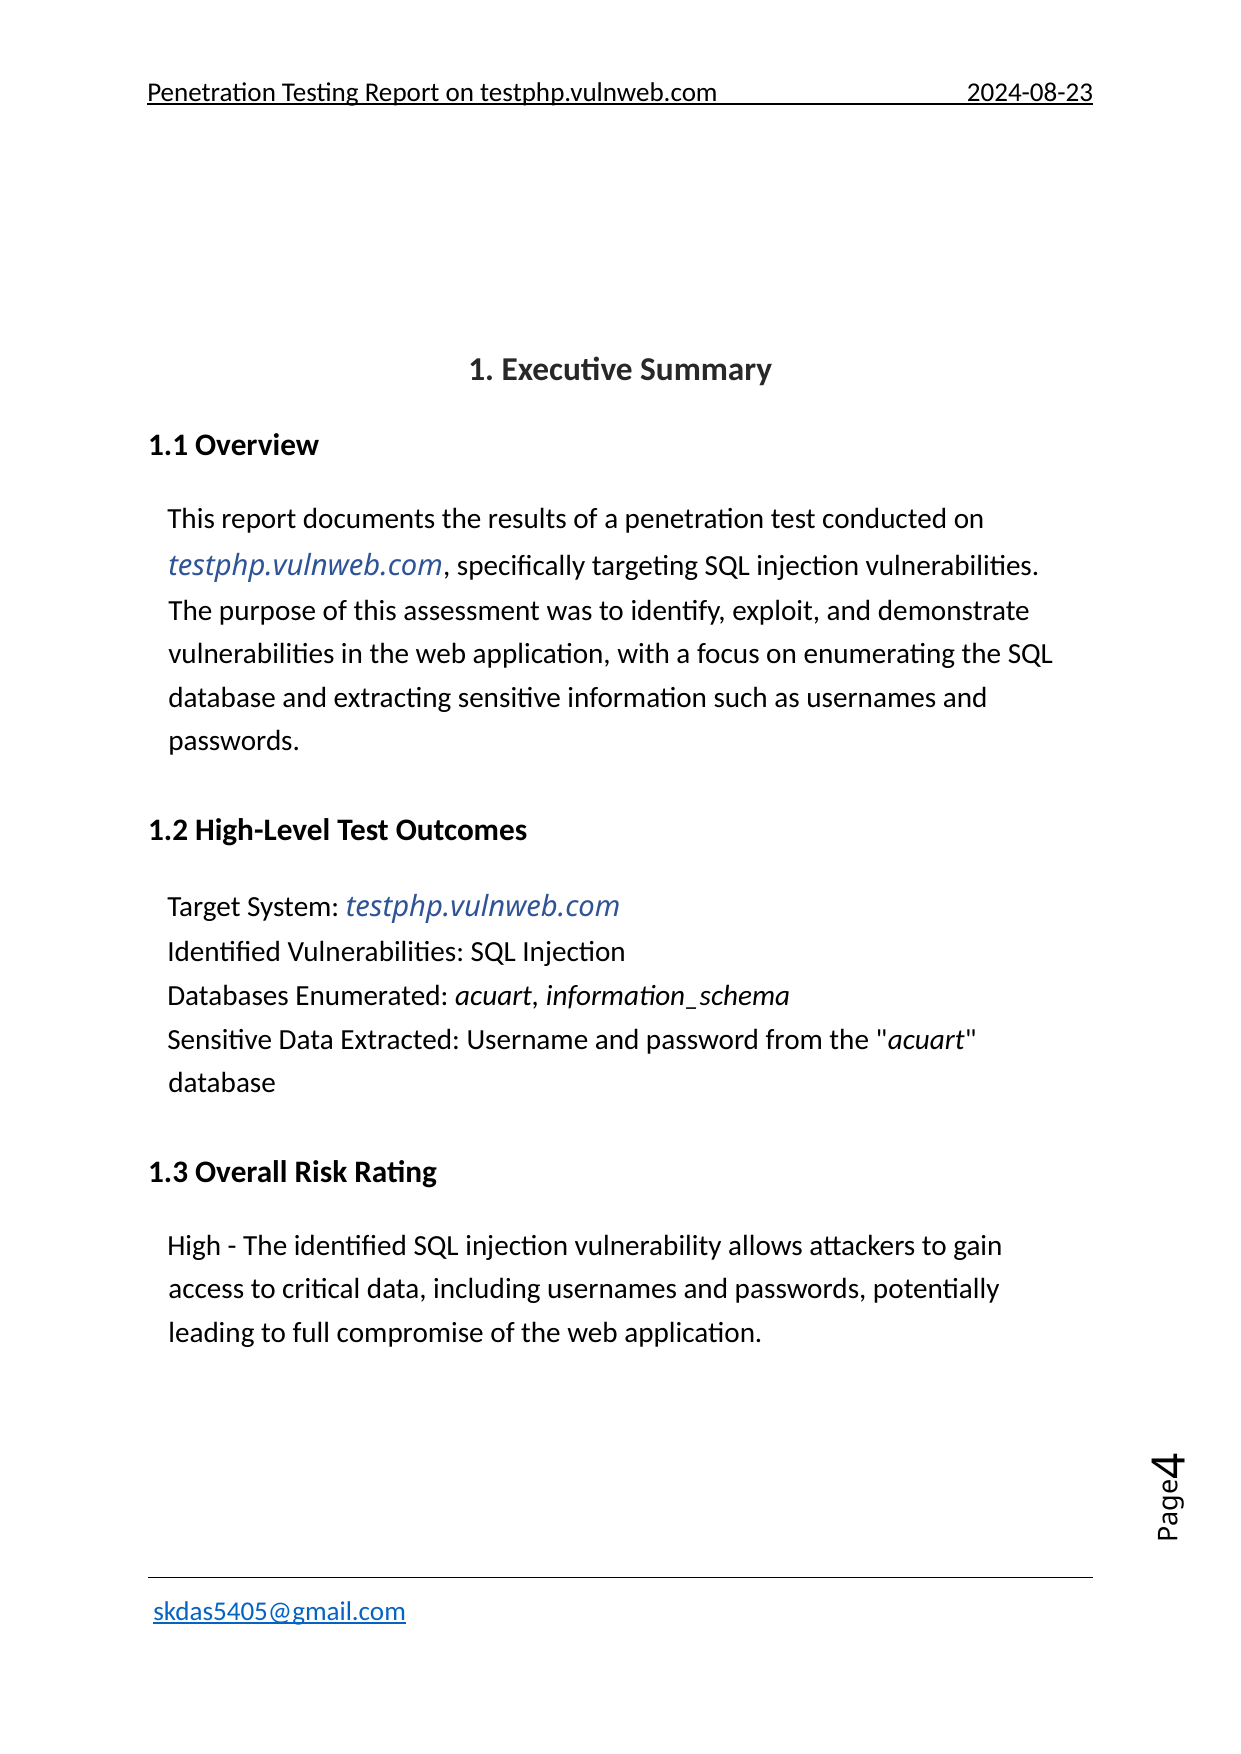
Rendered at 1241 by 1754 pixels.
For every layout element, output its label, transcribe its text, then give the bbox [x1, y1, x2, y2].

text High - The identified SQL injection vulnerability allows attackers to gain access to critical data, including usernames and passwords, potentially leading to full compromise of the web application. [167, 1227, 1073, 1349]
subtitle 1.1 Overview [148, 425, 1093, 463]
subtitle 1. Executive Summary [147, 348, 1093, 388]
text Databases Enumerated: acuart, information_schema [167, 977, 1073, 1013]
text Identified Vulnerabilities: SQL Injection [167, 933, 1073, 969]
text This report documents the results of a penetration test conducted on testphp.vulnweb.com, specifically targeting SQL injection vulnerabilities. The purpose of this assessment was to identify, exploit, and demonstrate vulnerabilities in the web application, with a focus on enumerating the SQL database and extracting sensitive information such as usernames and passwords. [167, 500, 1073, 758]
text Sensitive Data Extracted: Username and password from the "acuart" database [167, 1021, 1073, 1100]
text Target System: testphp.vulnweb.com [167, 885, 1073, 924]
subtitle 1.3 Overall Risk Rating [148, 1152, 1093, 1190]
subtitle 1.2 High-Level Test Outcomes [148, 810, 1093, 848]
